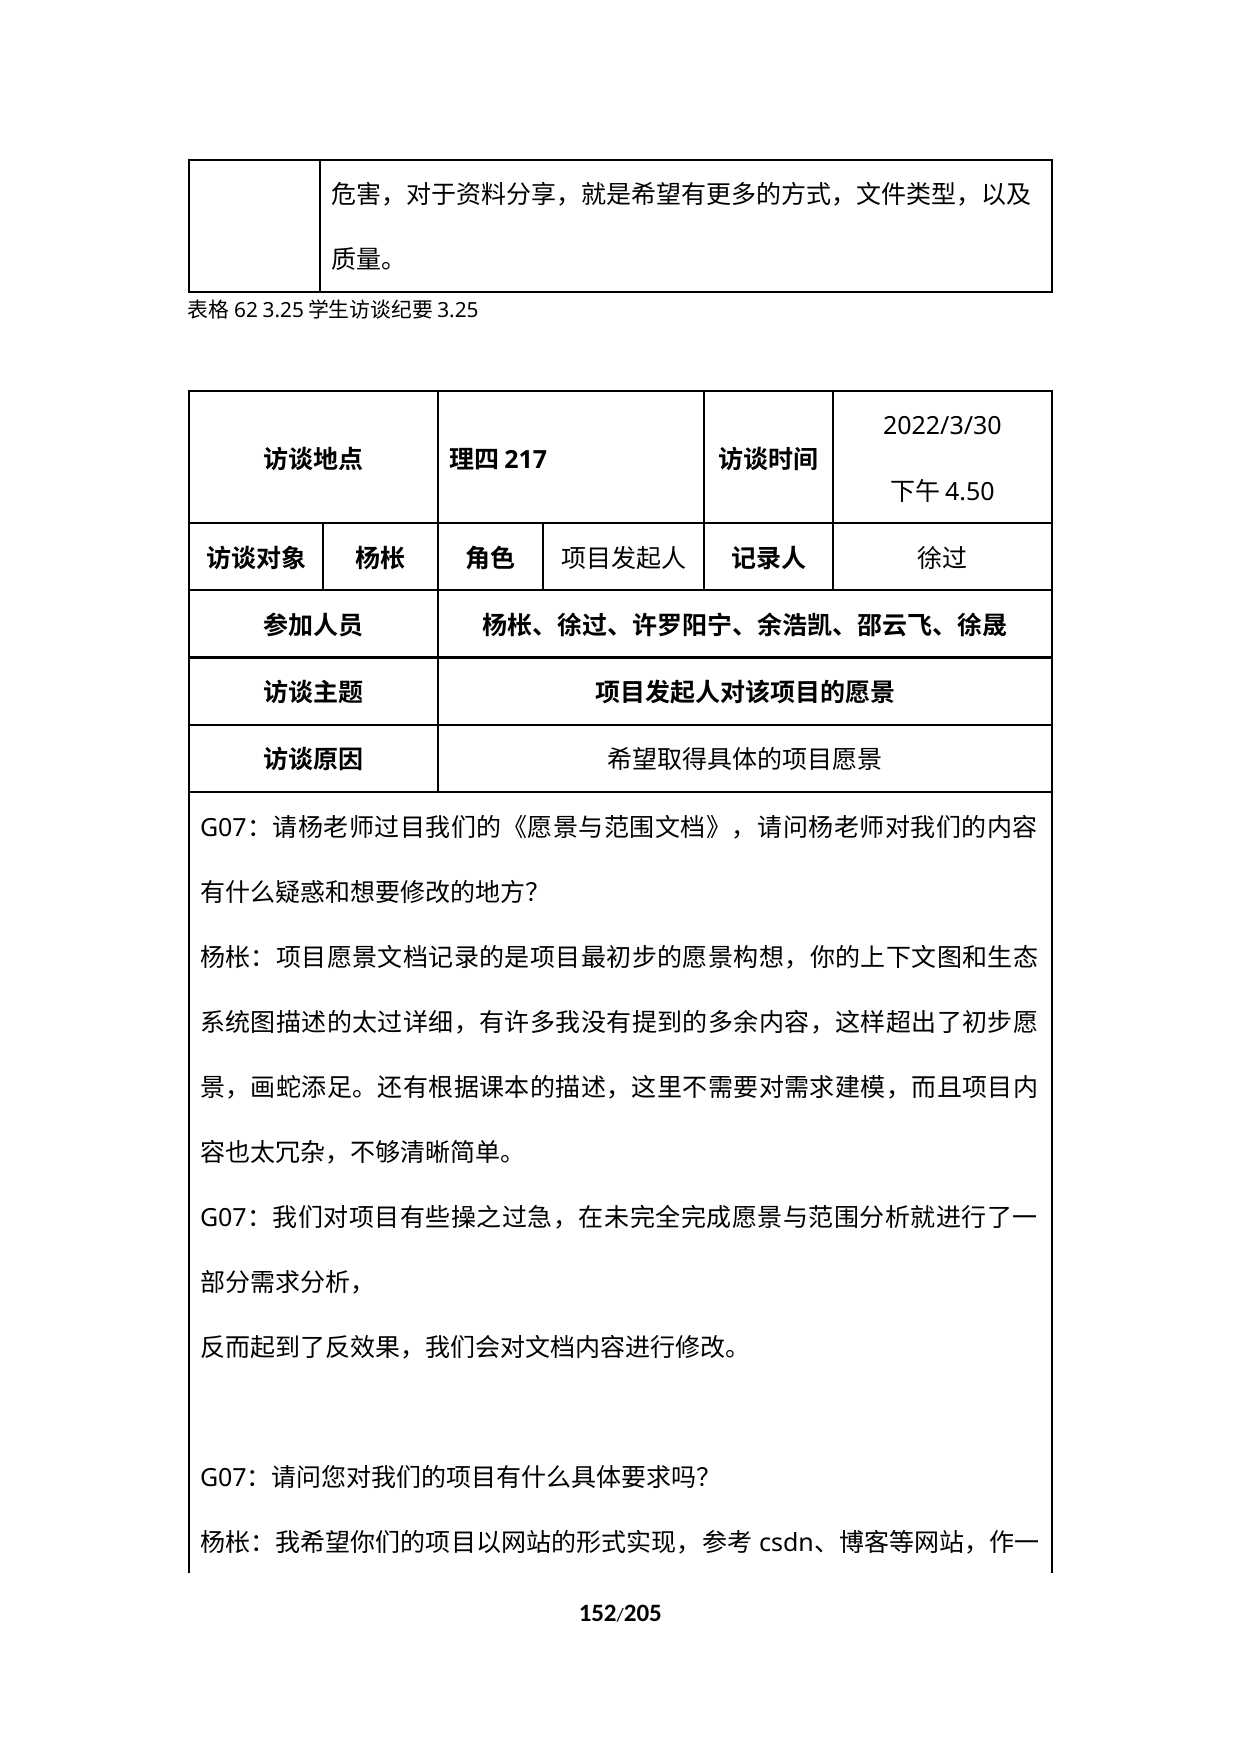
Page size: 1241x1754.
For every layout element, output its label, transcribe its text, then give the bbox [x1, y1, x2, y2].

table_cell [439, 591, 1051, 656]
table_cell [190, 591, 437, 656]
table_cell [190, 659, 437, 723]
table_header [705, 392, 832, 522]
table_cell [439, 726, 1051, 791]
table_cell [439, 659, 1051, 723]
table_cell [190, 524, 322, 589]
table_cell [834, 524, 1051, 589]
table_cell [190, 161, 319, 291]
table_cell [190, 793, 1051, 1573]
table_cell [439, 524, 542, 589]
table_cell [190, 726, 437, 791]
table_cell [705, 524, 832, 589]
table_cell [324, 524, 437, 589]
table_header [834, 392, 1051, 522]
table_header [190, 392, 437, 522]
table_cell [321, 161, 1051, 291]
text 表格 62 3.25学生访谈纪要3.25 [187, 293, 1053, 325]
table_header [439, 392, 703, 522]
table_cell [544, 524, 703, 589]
